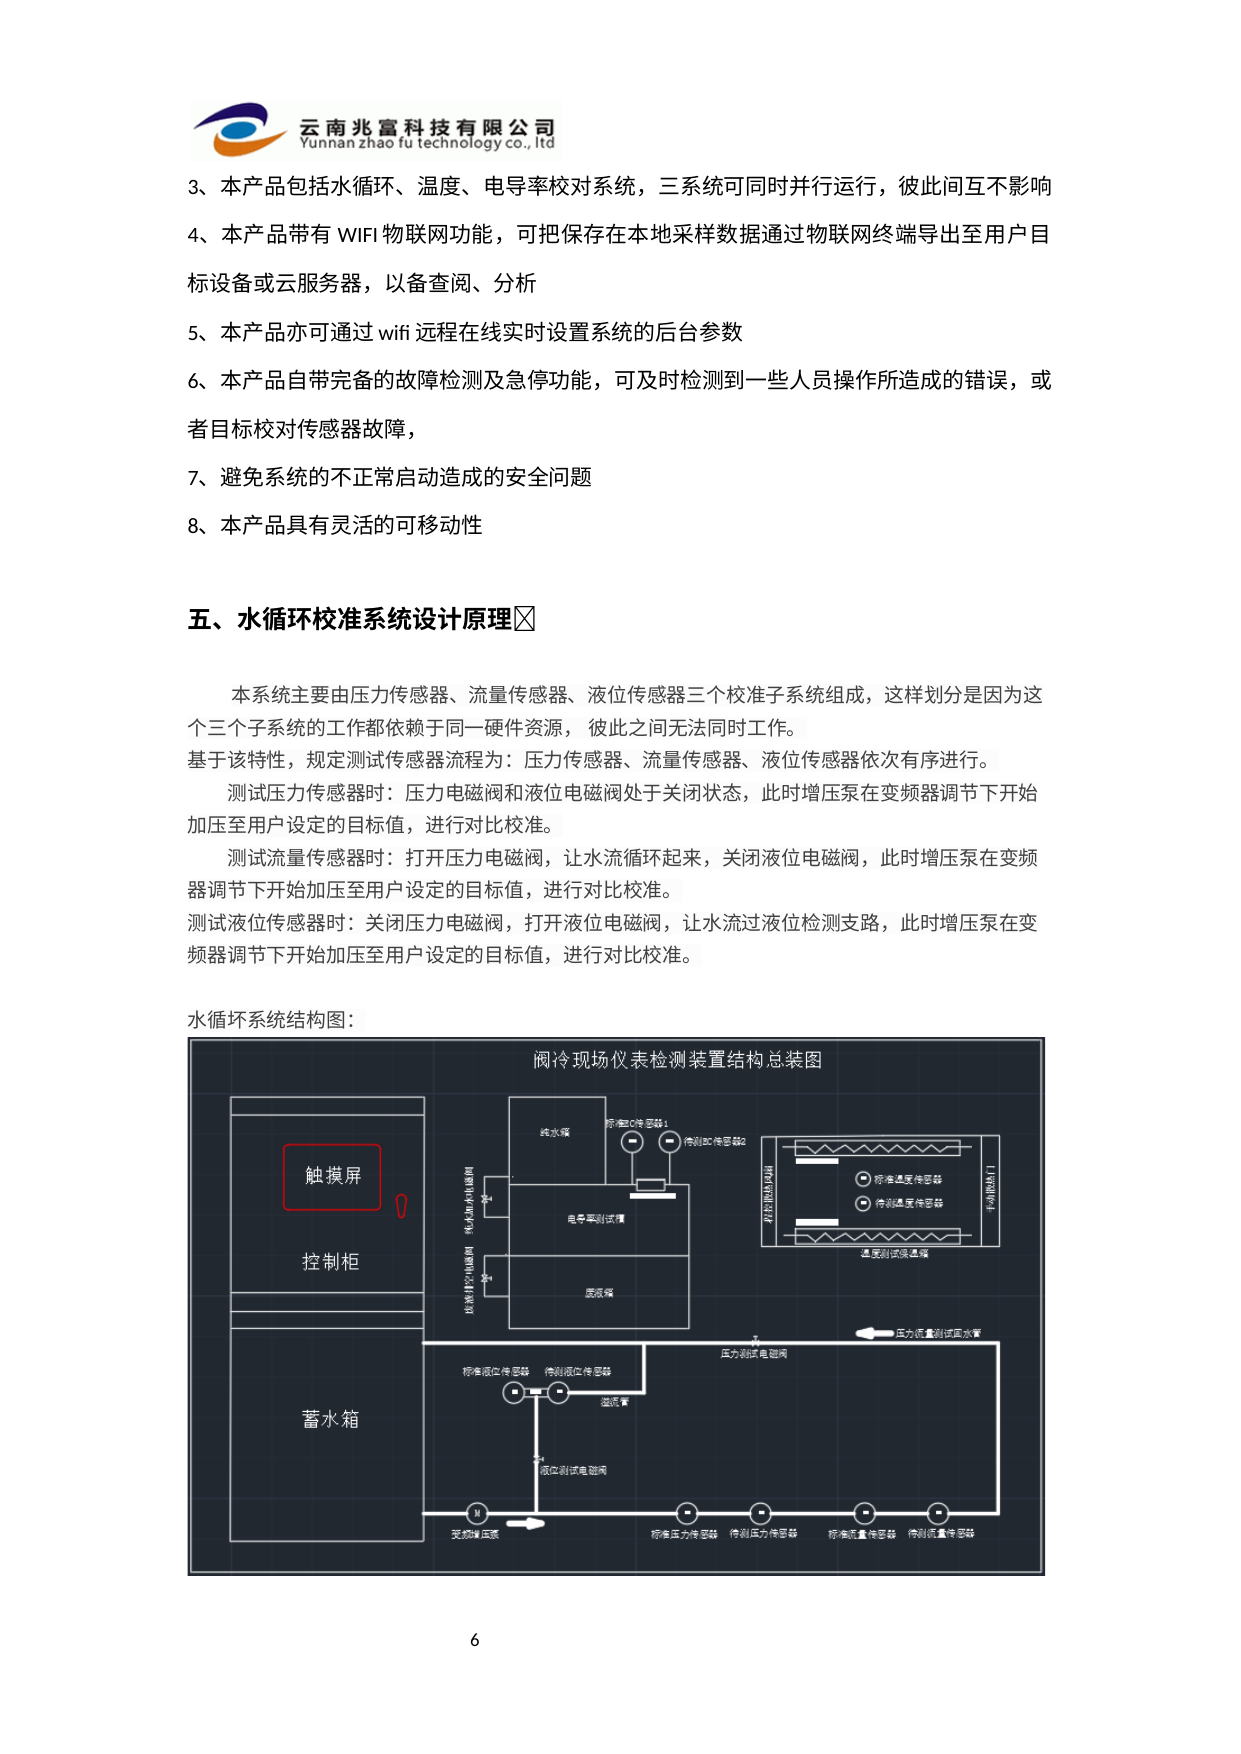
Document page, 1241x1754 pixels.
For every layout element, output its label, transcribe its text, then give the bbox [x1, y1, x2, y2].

subtitle 五、水循环校准系统设计原理 [187, 585, 1053, 650]
text 3、本产品包括水循环、温度、电导率校对系统，三系统可同时并行运行，彼此间互不影响 [187, 169, 1053, 201]
text 测试流量传感器时：打开压力电磁阀，让水流循环起来，关闭液位电磁阀，此时增压泵在变频器调节下开始加压至用户设定的目标值，进行对比校准。 [187, 842, 1053, 907]
picture [187, 1037, 1046, 1576]
picture [187, 90, 563, 162]
text 6、本产品自带完备的故障检测及急停功能，可及时检测到一些人员操作所造成的错误，或者目标校对传感器故障， [187, 362, 1053, 444]
text 水循坏系统结构图： [187, 1004, 1053, 1037]
text 本系统主要由压力传感器、流量传感器、液位传感器三个校准子系统组成，这样划分是因为这个三个子系统的工作都依赖于同一硬件资源， 彼此之间无法同时工作。 [187, 679, 1053, 744]
text 7、避免系统的不正常启动造成的安全问题 [187, 459, 1053, 492]
text 5、本产品亦可通过wifi远程在线实时设置系统的后台参数 [187, 314, 1053, 347]
text 4、本产品带有WIFI物联网功能，可把保存在本地采样数据通过物联网终端导出至用户目标设备或云服务器，以备查阅、分析 [187, 217, 1053, 298]
text 测试液位传感器时：关闭压力电磁阀，打开液位电磁阀，让水流过液位检测支路，此时增压泵在变频器调节下开始加压至用户设定的目标值，进行对比校准。 [187, 907, 1053, 972]
text 8、本产品具有灵活的可移动性 [187, 508, 1053, 540]
text 测试压力传感器时：压力电磁阀和液位电磁阀处于关闭状态，此时增压泵在变频器调节下开始加压至用户设定的目标值，进行对比校准。 [187, 777, 1053, 842]
text 基于该特性，规定测试传感器流程为：压力传感器、流量传感器、液位传感器依次有序进行。 [187, 744, 1053, 777]
